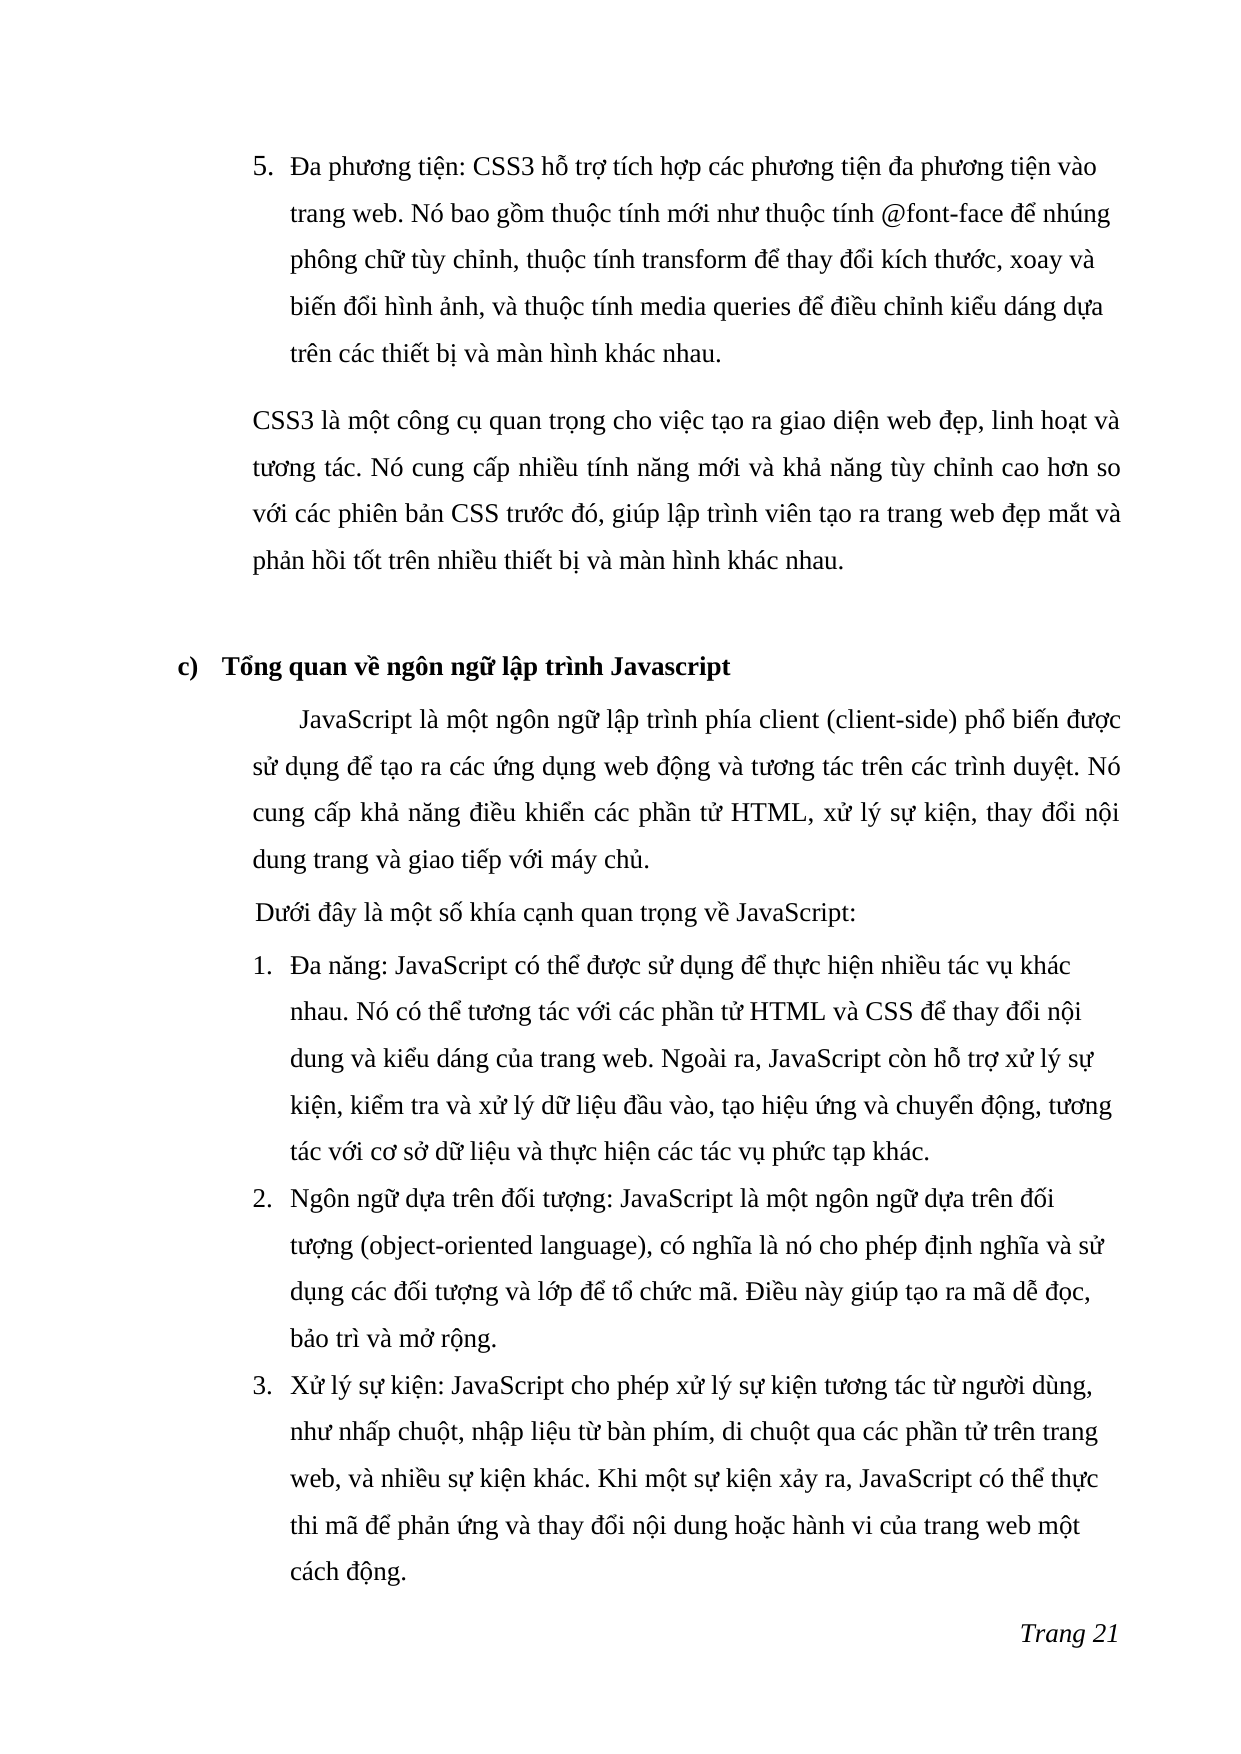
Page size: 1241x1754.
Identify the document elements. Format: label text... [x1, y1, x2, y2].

list Xử lý sự kiện: JavaScript cho phép xử lý sự kiện tương tác từ người dùng, như nhấp chuột, nhập liệu từ bàn phím, di chuột qua các phần tử trên trang web, và nhiều sự kiện khác. Khi một sự kiện xảy ra, JavaScript có thể thực thi mã để phản ứng và thay đổi nội dung hoặc hành vi của trang web một cách động. [252, 1369, 1122, 1587]
list Đa phương tiện: CSS3 hỗ trợ tích hợp các phương tiện đa phương tiện vào trang web. Nó bao gồm thuộc tính mới như thuộc tính @font-face để nhúng phông chữ tùy chỉnh, thuộc tính transform để thay đổi kích thước, xoay và biến đổi hình ảnh, và thuộc tính media queries để điều chỉnh kiểu dáng dựa trên các thiết bị và màn hình khác nhau. [252, 148, 1122, 368]
text CSS3 là một công cụ quan trọng cho việc tạo ra giao diện web đẹp, linh hoạt và tương tác. Nó cung cấp nhiều tính năng mới và khả năng tùy chỉnh cao hơn so với các phiên bản CSS trước đó, giúp lập trình viên tạo ra trang web đẹp mắt và phản hồi tốt trên nhiều thiết bị và màn hình khác nhau. [252, 404, 1122, 575]
text JavaScript là một ngôn ngữ lập trình phía client (client-side) phổ biến được sử dụng để tạo ra các ứng dụng web động và tương tác trên các trình duyệt. Nó cung cấp khả năng điều khiển các phần tử HTML, xử lý sự kiện, thay đổi nội dung trang và giao tiếp với máy chủ. [252, 703, 1122, 874]
text Dưới đây là một số khía cạnh quan trọng về JavaScript: [214, 896, 1122, 927]
list Đa năng: JavaScript có thể được sử dụng để thực hiện nhiều tác vụ khác nhau. Nó có thể tương tác với các phần tử HTML và CSS để thay đổi nội dung và kiểu dáng của trang web. Ngoài ra, JavaScript còn hỗ trợ xử lý sự kiện, kiểm tra và xử lý dữ liệu đầu vào, tạo hiệu ứng và chuyển động, tương tác với cơ sở dữ liệu và thực hiện các tác vụ phức tạp khác. [252, 949, 1122, 1167]
subtitle Tổng quan về ngôn ngữ lập trình Javascript [177, 650, 1122, 681]
list Ngôn ngữ dựa trên đối tượng: JavaScript là một ngôn ngữ dựa trên đối tượng (object-oriented language), có nghĩa là nó cho phép định nghĩa và sử dụng các đối tượng và lớp để tổ chức mã. Điều này giúp tạo ra mã dễ đọc, bảo trì và mở rộng. [252, 1182, 1122, 1353]
